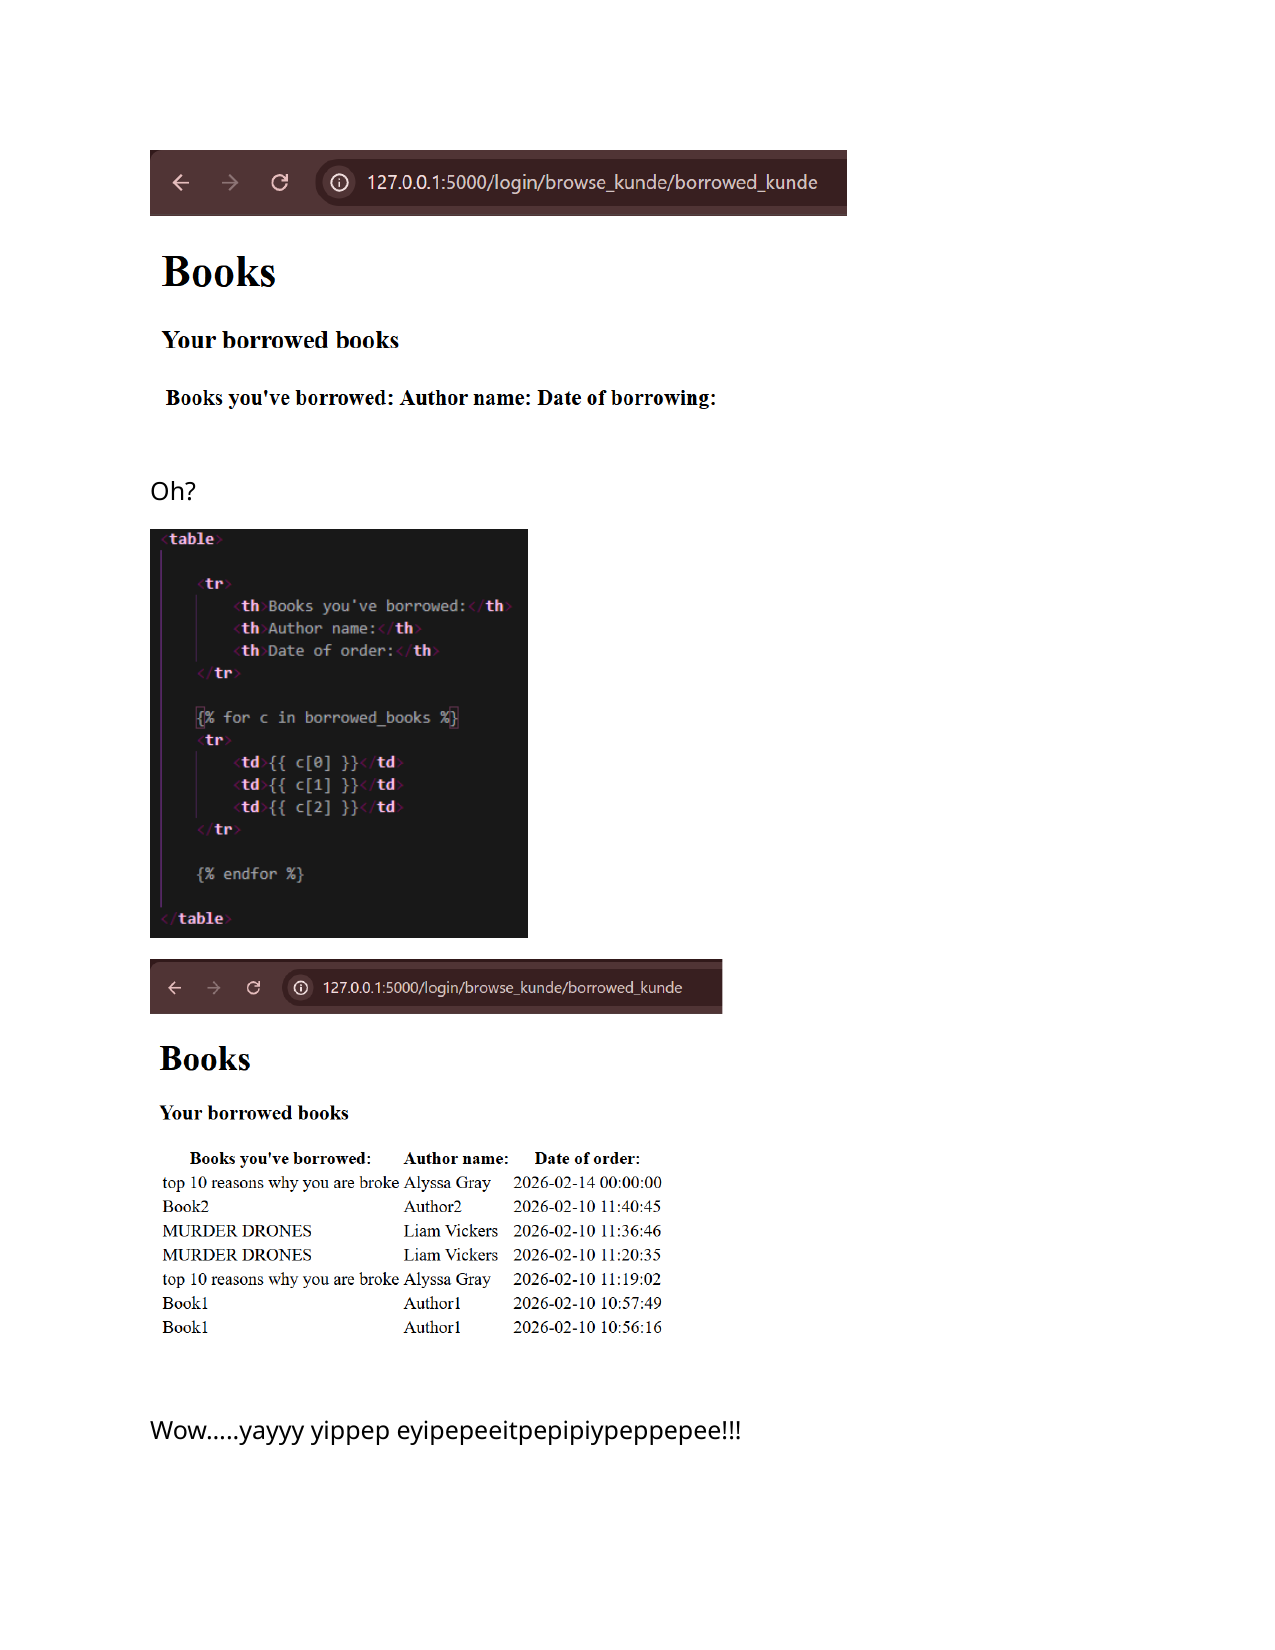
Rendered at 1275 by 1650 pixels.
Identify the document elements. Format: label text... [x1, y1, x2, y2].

text Wow…..yayyy yippep eyipepeeitpepipiypeppepee!!! [150, 1413, 1125, 1447]
text Oh? [150, 473, 1125, 507]
picture [150, 150, 847, 452]
picture [150, 529, 528, 938]
picture [150, 959, 723, 1391]
